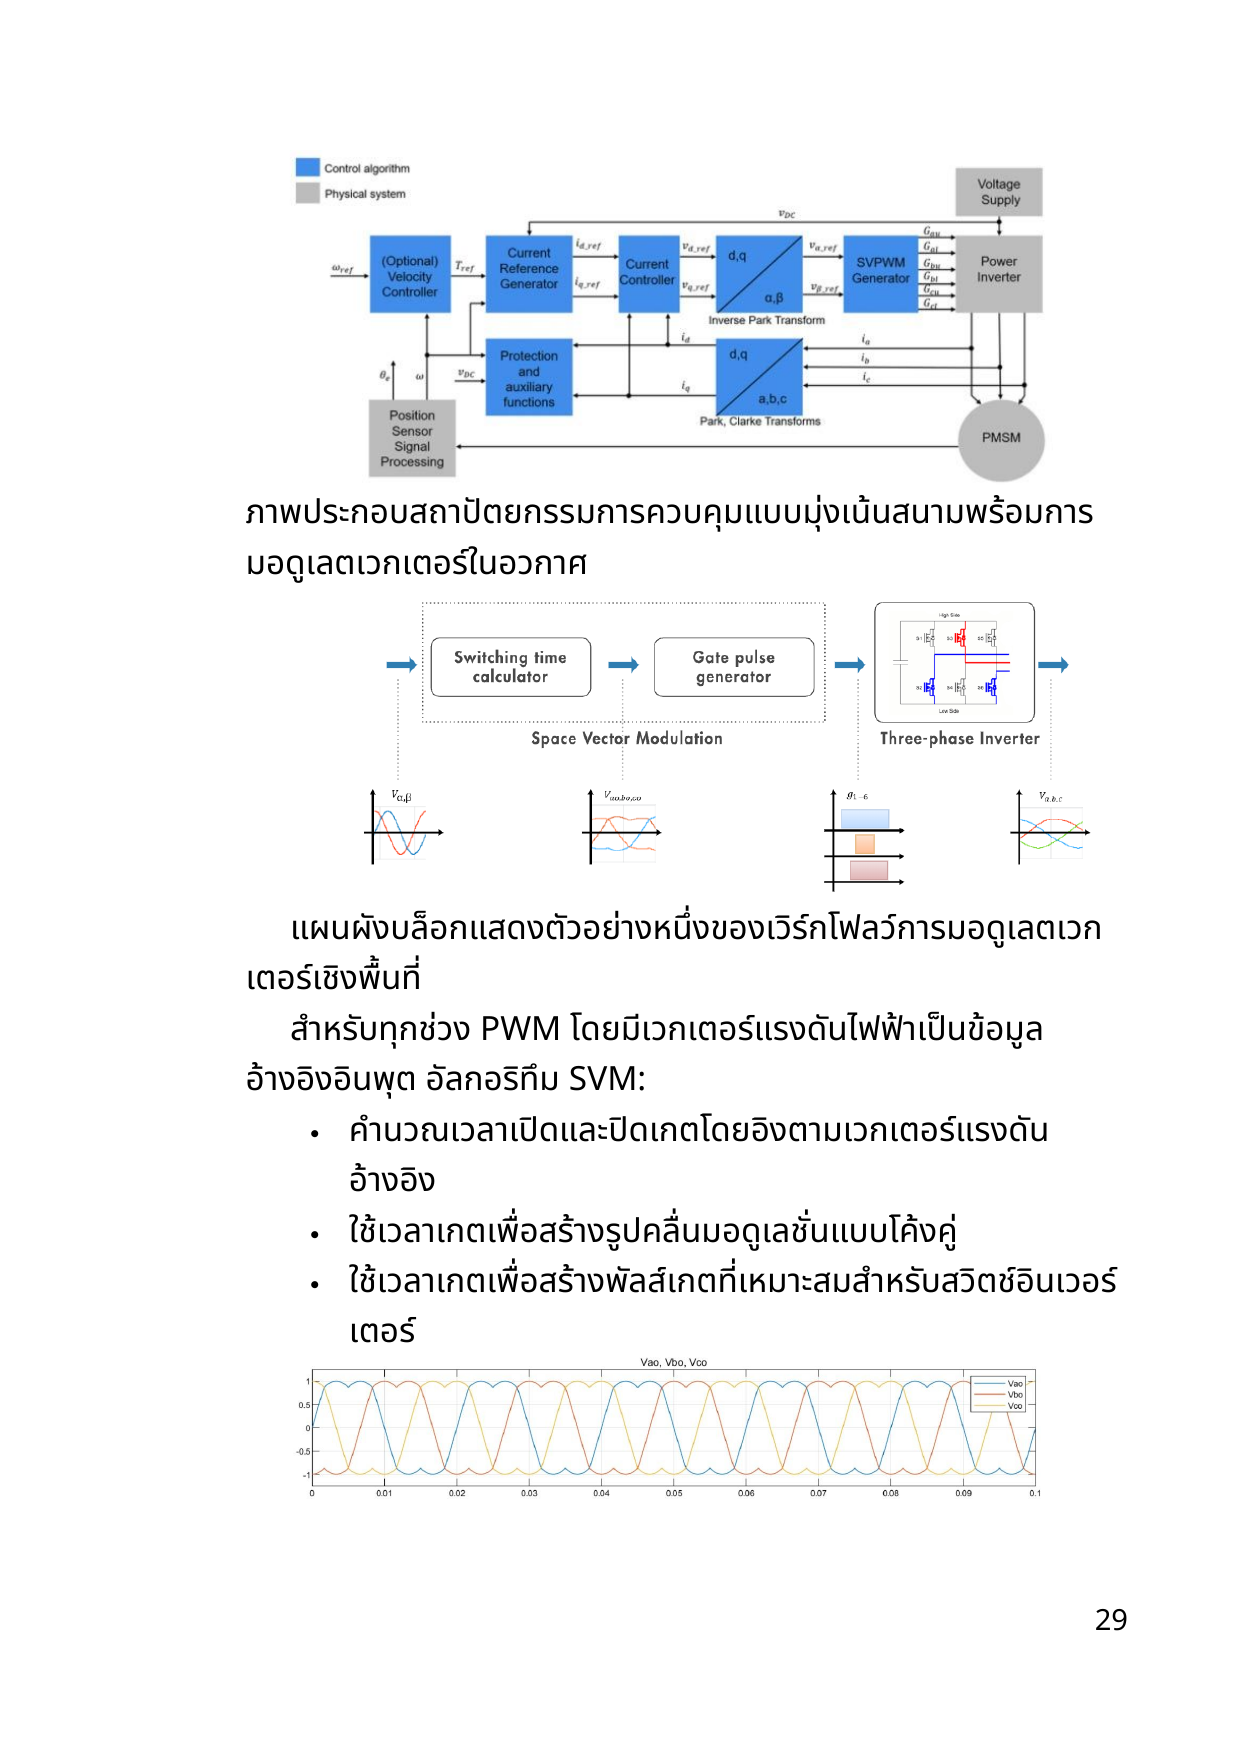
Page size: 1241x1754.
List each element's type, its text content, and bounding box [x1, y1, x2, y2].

picture [289, 1357, 1058, 1505]
text แผนผังบล็อกแสดงตัวอย่างหนึ่งของเวิร์กโฟลว์การมอดูเลตเวกเตอร์เชิงพื้นที่ [245, 904, 1128, 1004]
list คำนวณเวลาเปิดและปิดเกตโดยอิงตามเวกเตอร์แรงดันอ้างอิง [311, 1106, 1128, 1207]
list ใช้เวลาเกตเพื่อสร้างพัลส์เกตที่เหมาะสมสำหรับสวิตช์อินเวอร์เตอร์ [311, 1257, 1128, 1358]
text สำหรับทุกช่วง PWM โดยมีเวกเตอร์แรงดันไฟฟ้าเป็นข้อมูลอ้างอิงอินพุต อัลกอริทึม SVM: [245, 1004, 1128, 1106]
picture [289, 150, 1058, 489]
list ใช้เวลาเกตเพื่อสร้างรูปคลื่นมอดูเลชั่นแบบโค้งคู่ [311, 1207, 1128, 1257]
picture [339, 589, 1108, 904]
text ภาพประกอบสถาปัตยกรรมการควบคุมแบบมุ่งเน้นสนามพร้อมการมอดูเลตเวกเตอร์ในอวกาศ [245, 488, 1128, 589]
